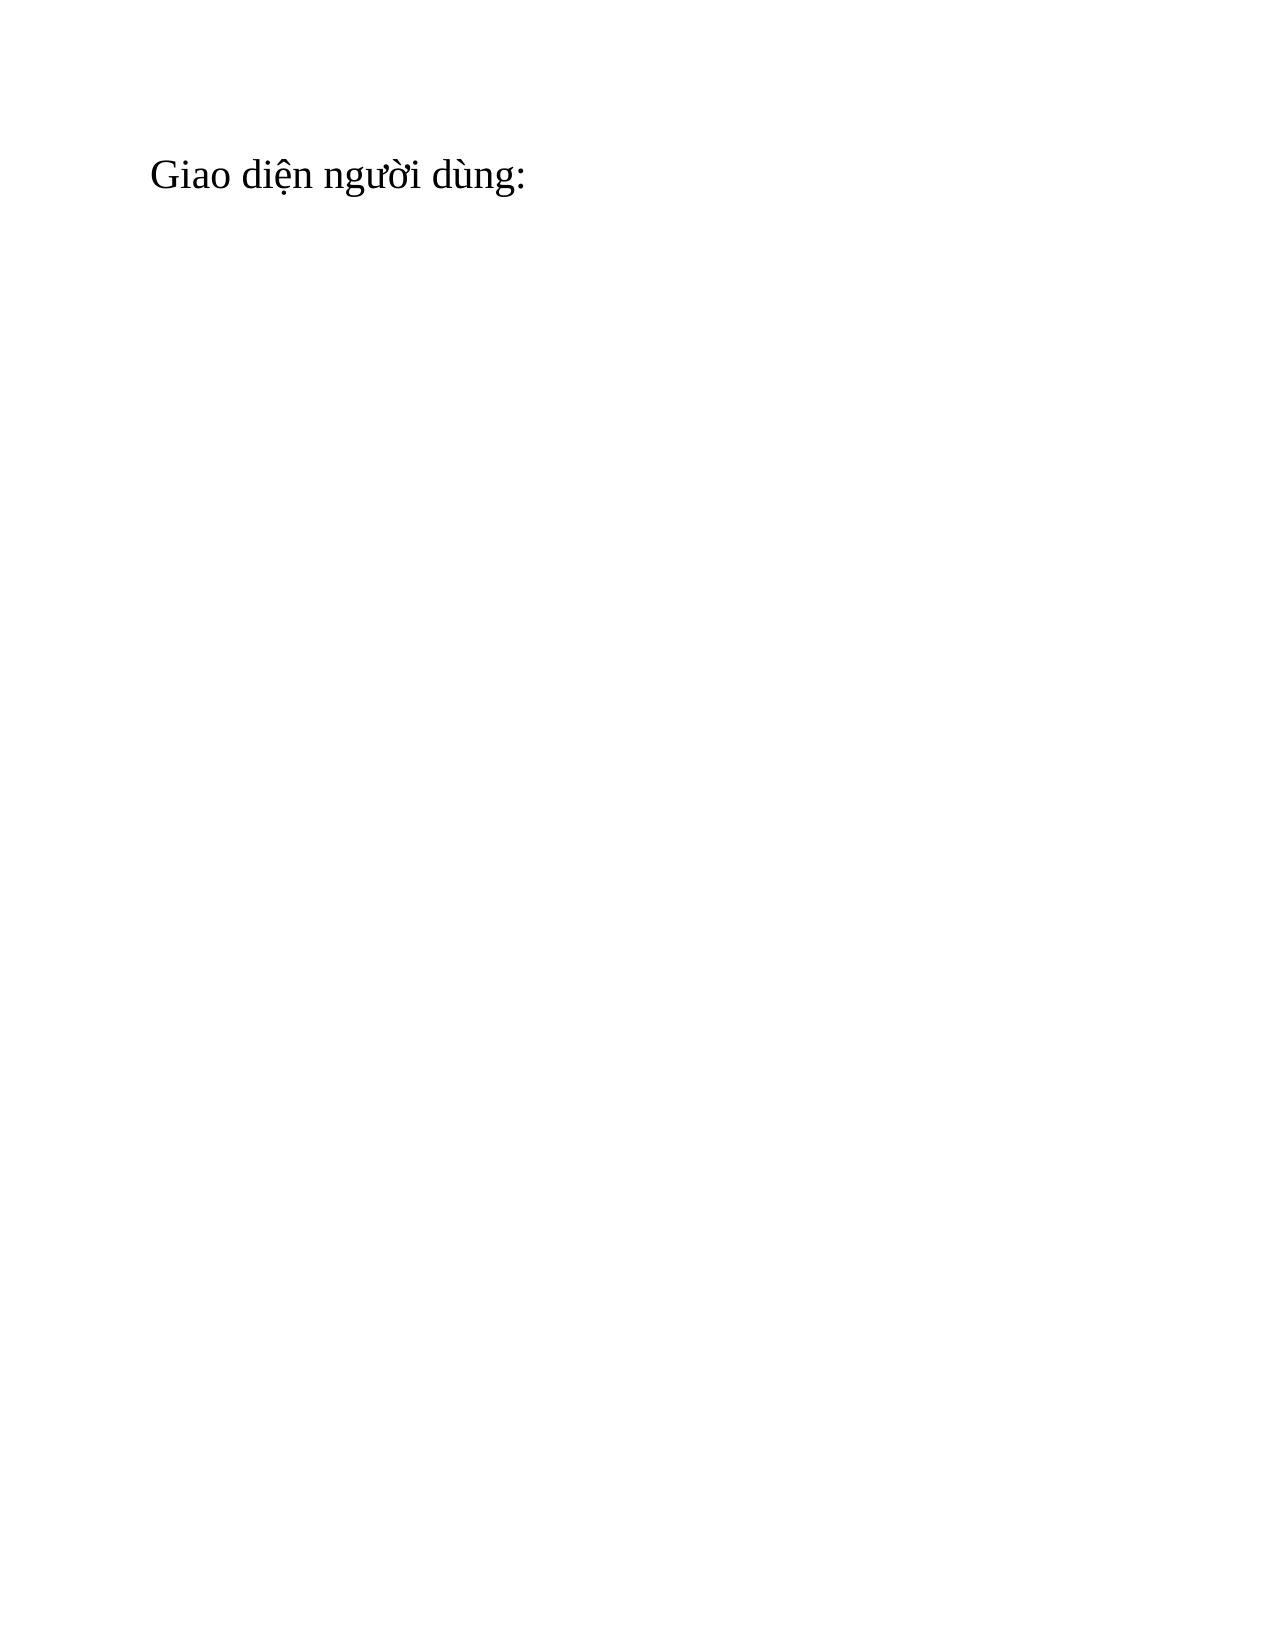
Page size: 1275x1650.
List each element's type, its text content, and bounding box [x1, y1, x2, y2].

text Giao diện người dùng: [150, 150, 1125, 198]
